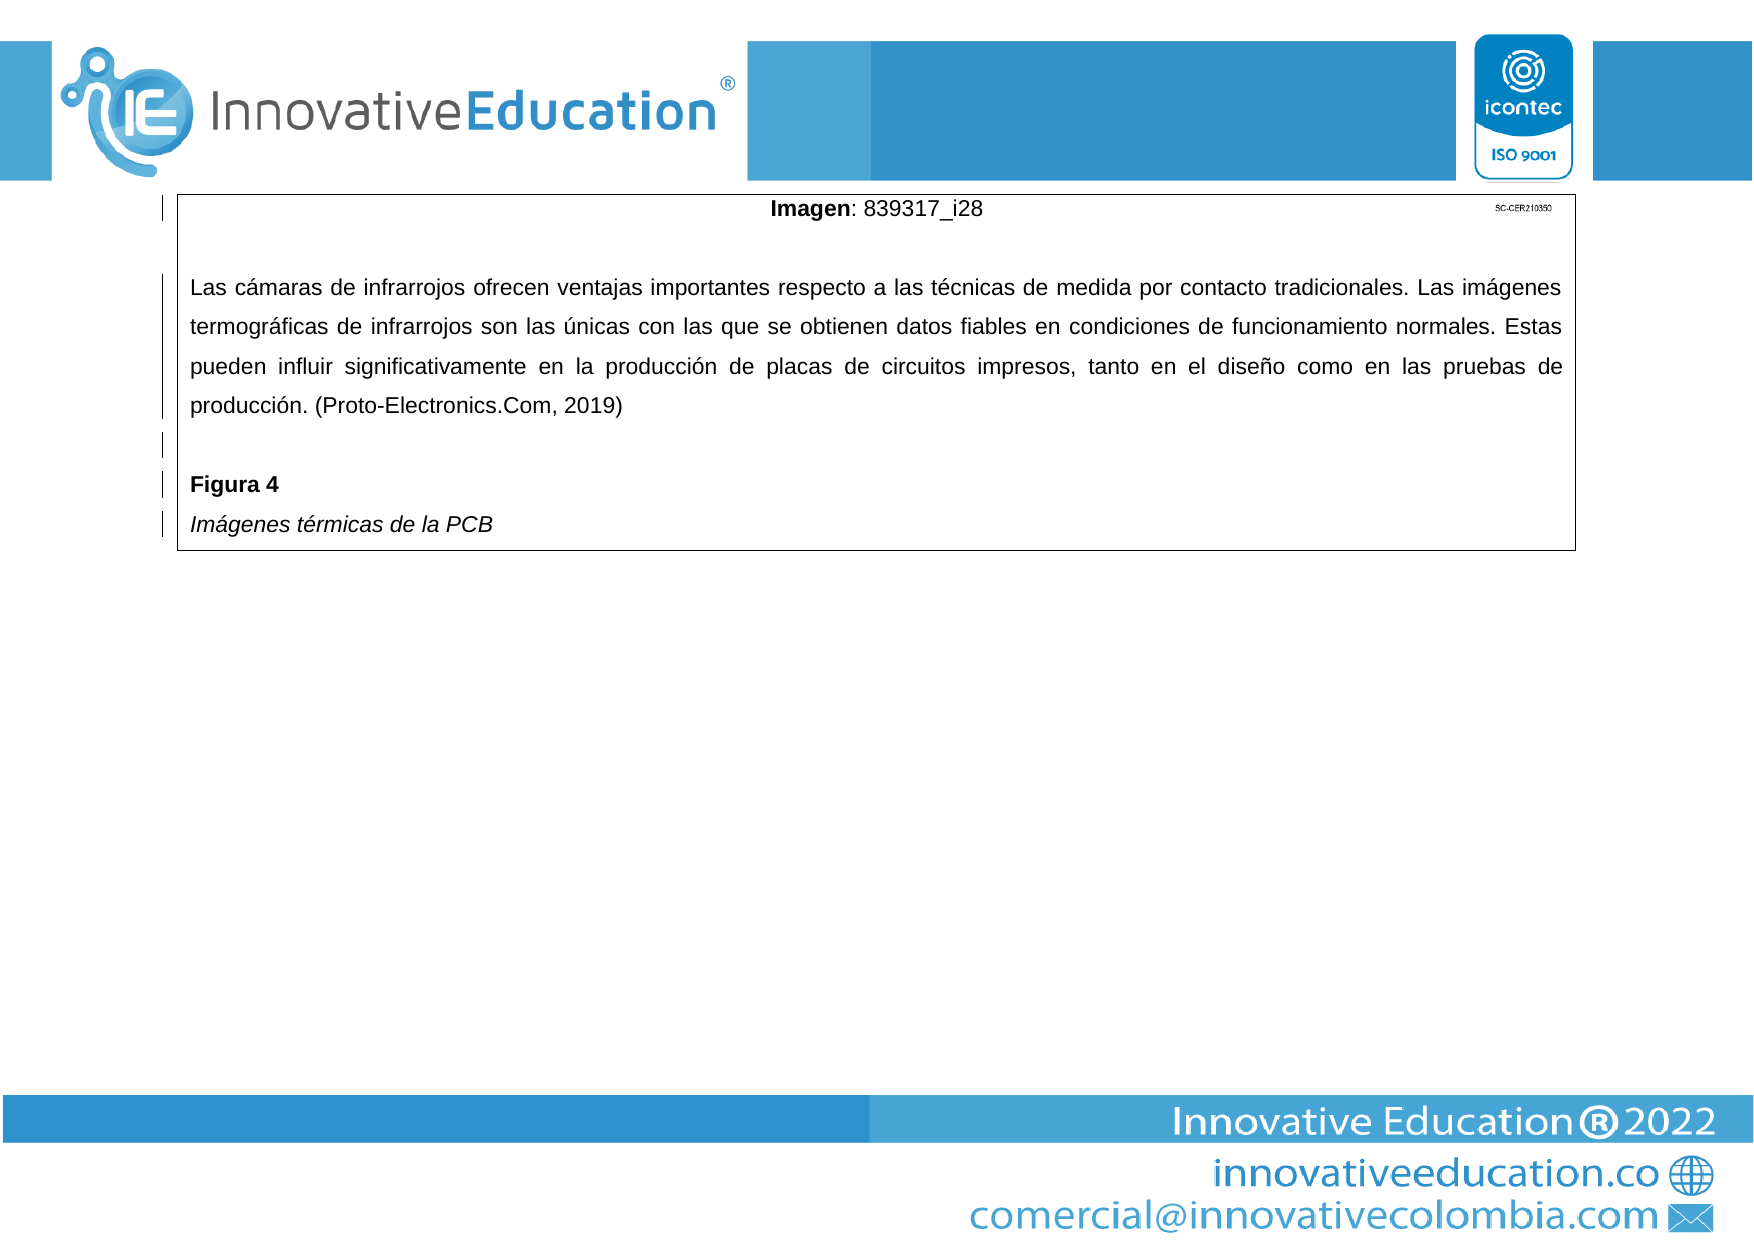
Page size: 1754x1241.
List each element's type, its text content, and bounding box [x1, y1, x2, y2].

picture [0, 28, 1456, 194]
picture [1471, 32, 1576, 194]
picture [1593, 28, 1752, 194]
picture [2, 1093, 1754, 1239]
